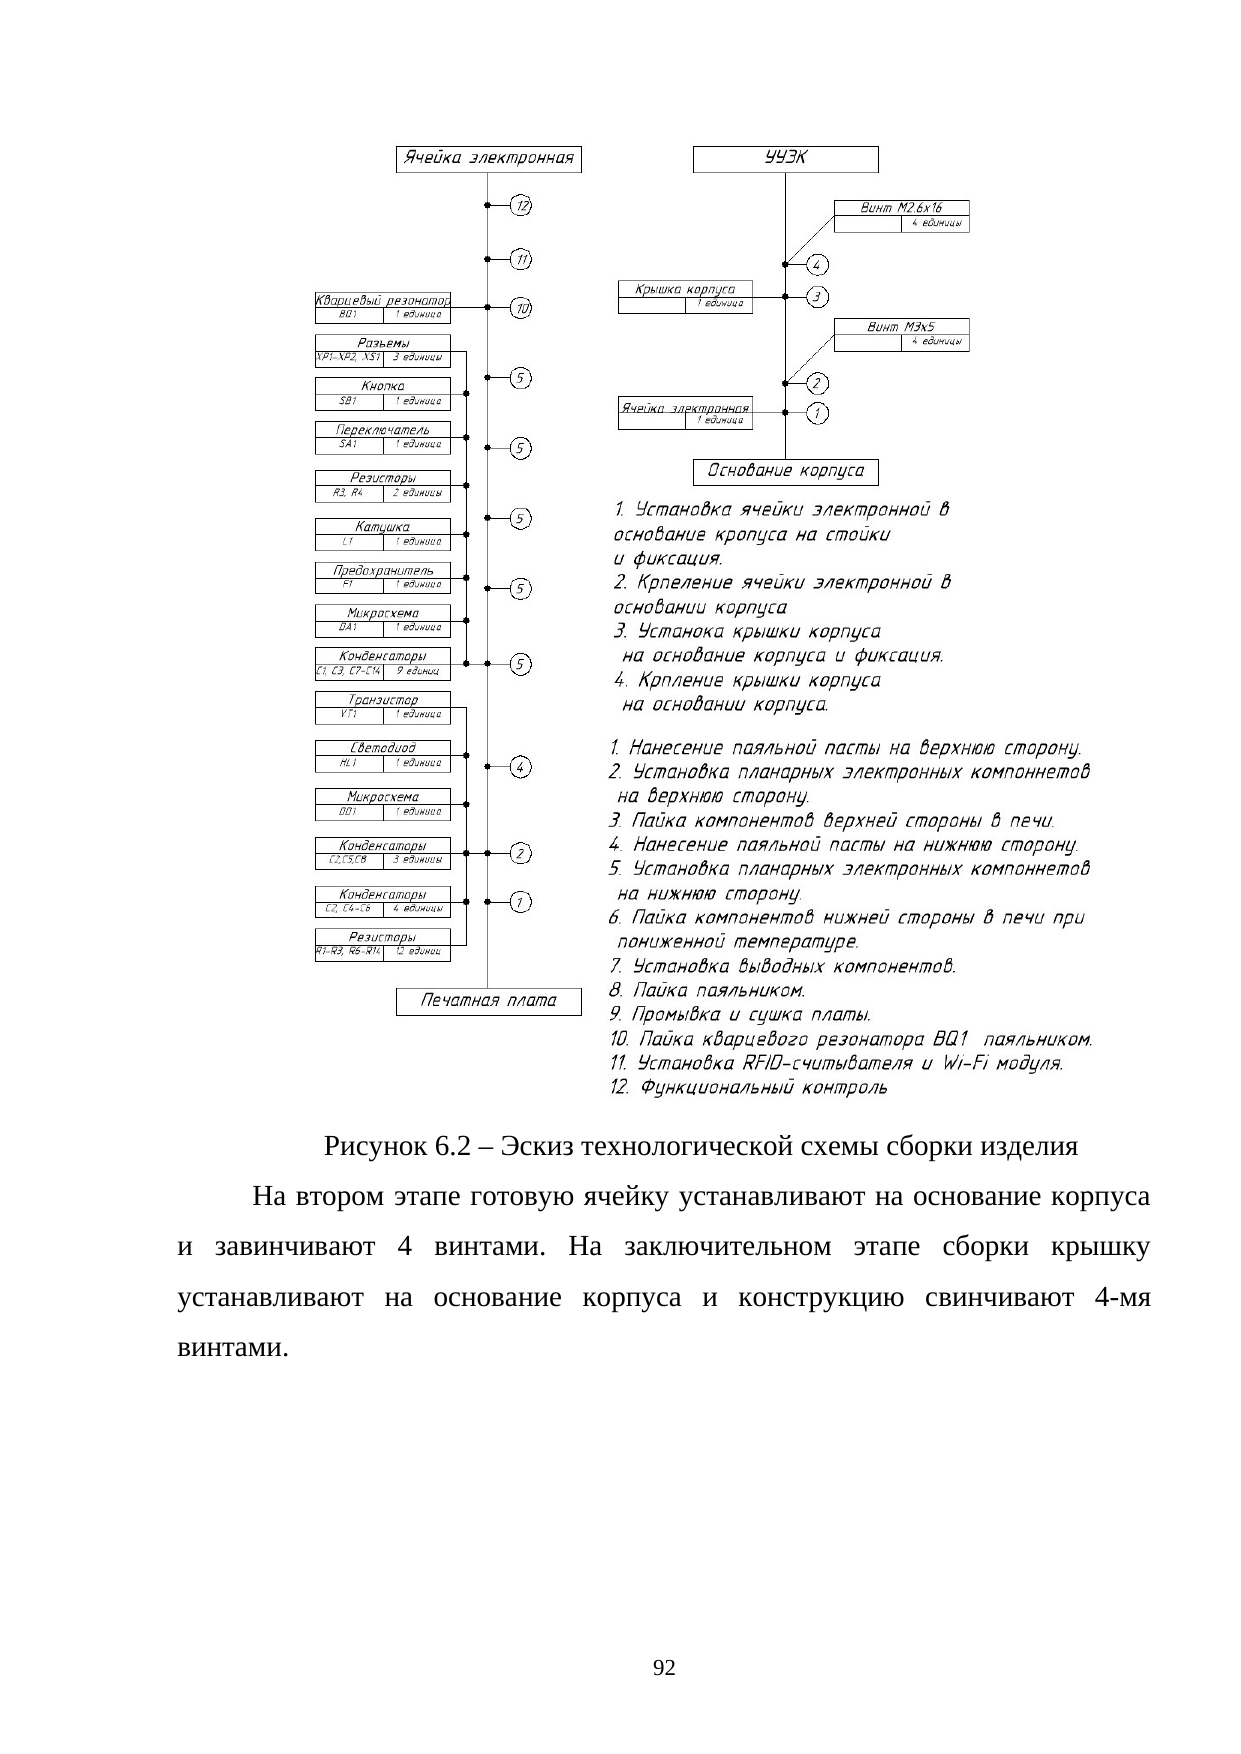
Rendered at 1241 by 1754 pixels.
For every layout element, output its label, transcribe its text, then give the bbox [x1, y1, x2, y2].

text На втором этапе готовую ячейку устанавливают на основание корпуса и завинчивают 4 винтами. На заключительном этапе сборки крышку устанавливают на основание корпуса и конструкцию свинчивают 4-мя винтами. [177, 1178, 1152, 1363]
text Рисунок 6.2 – Эскиз технологической схемы сборки изделия [177, 1128, 1152, 1161]
picture [277, 118, 1126, 1115]
